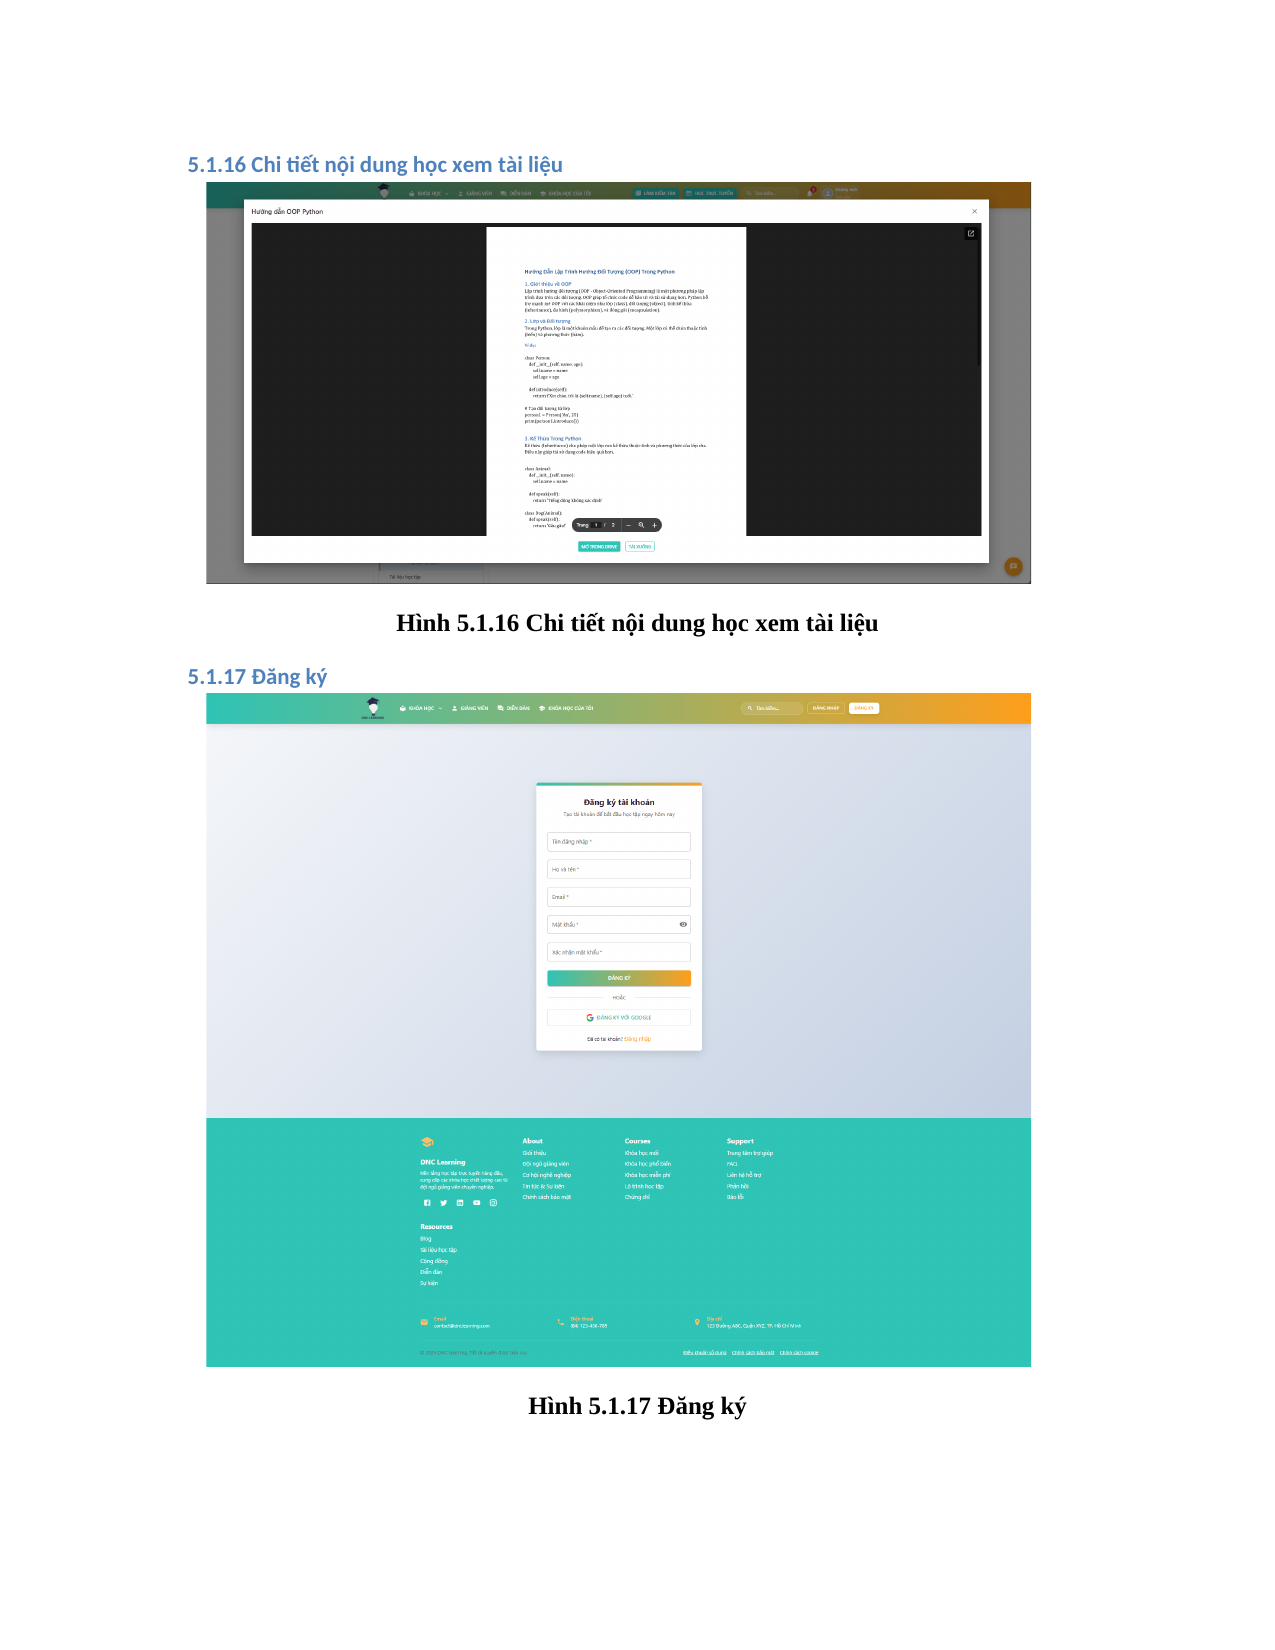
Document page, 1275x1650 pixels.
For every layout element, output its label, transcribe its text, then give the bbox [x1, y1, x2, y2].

picture [206, 693, 1032, 1367]
picture [206, 182, 1032, 584]
subtitle 5.1.16 Chi tiết nội dung học xem tài liệu [187, 150, 1087, 178]
subtitle 5.1.17 Đăng ký [187, 662, 1087, 690]
text Hình 5.1.16 Chi tiết nội dung học xem tài liệu [187, 608, 1087, 637]
text Hình 5.1.17 Đăng ký [187, 1391, 1087, 1420]
